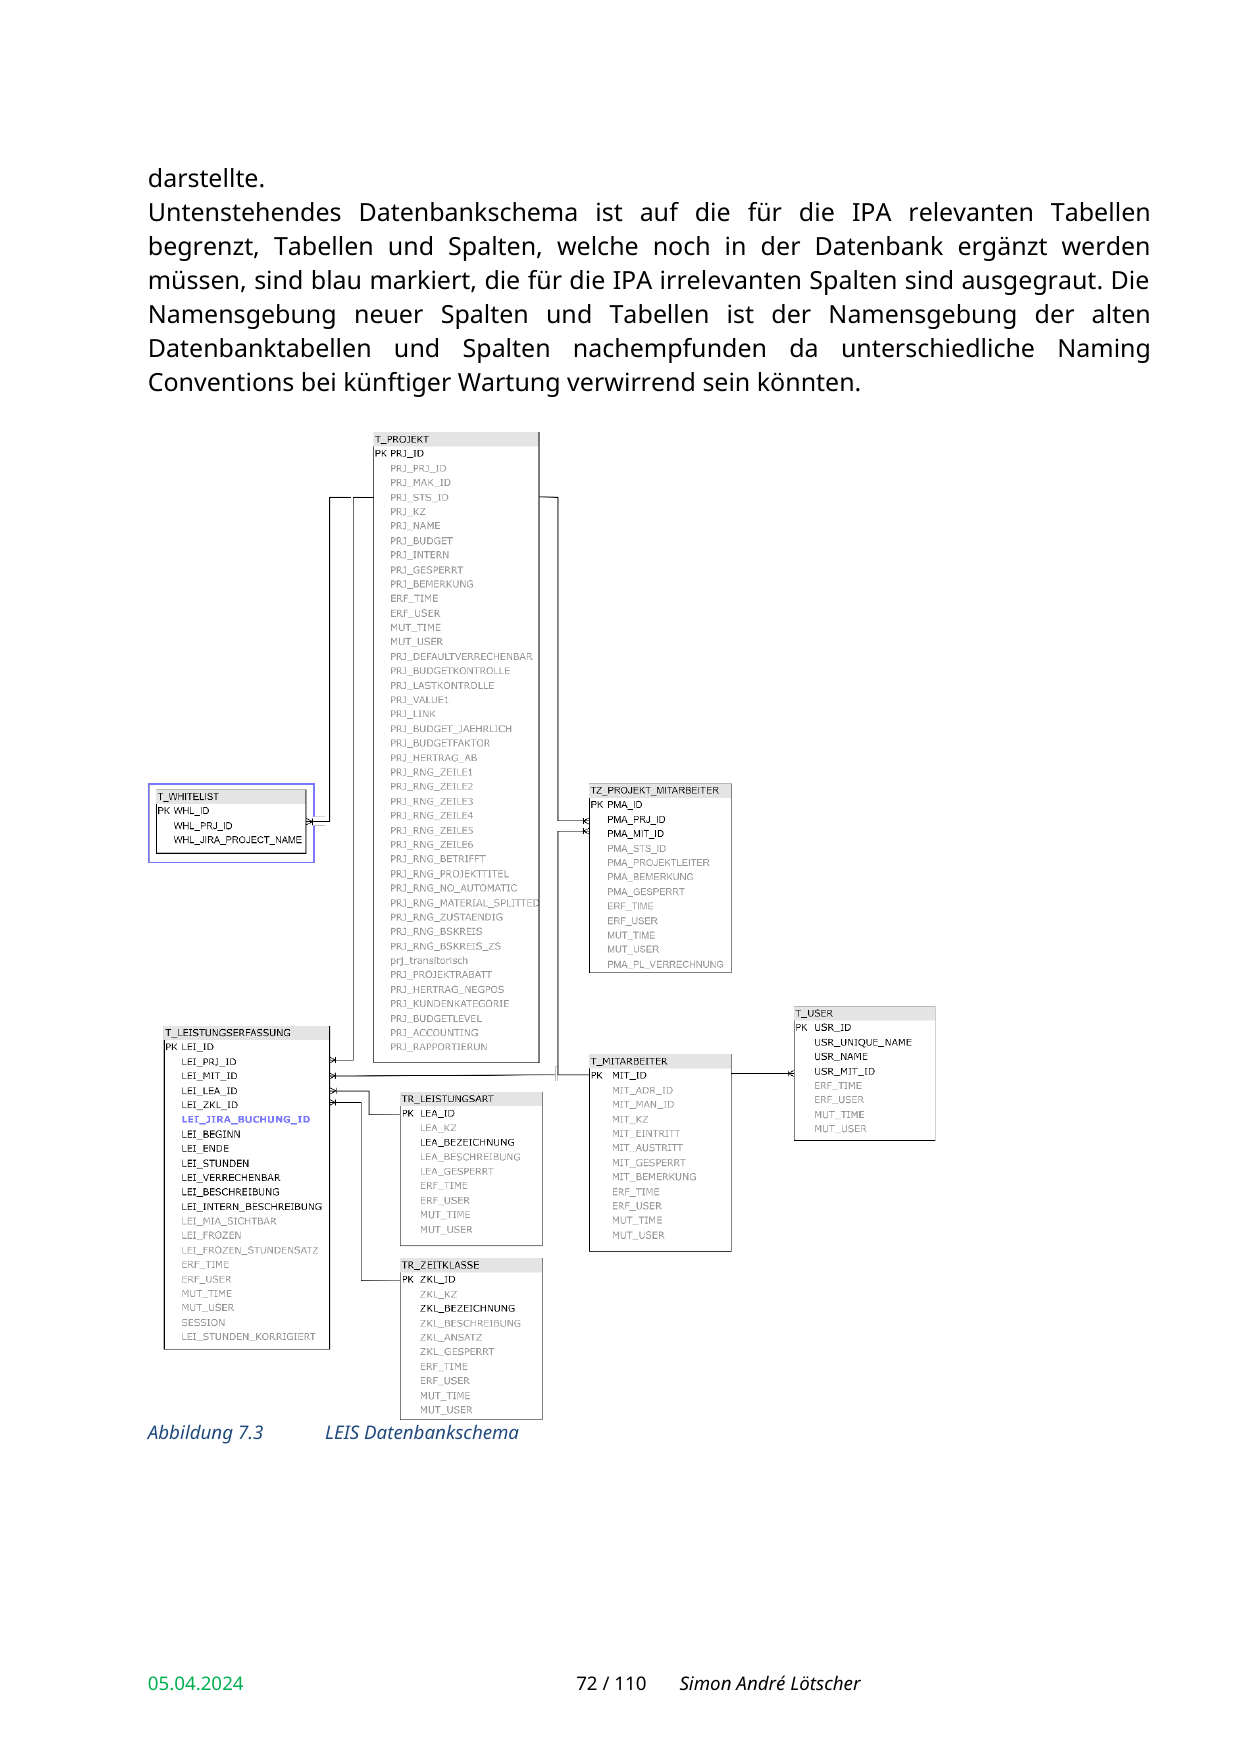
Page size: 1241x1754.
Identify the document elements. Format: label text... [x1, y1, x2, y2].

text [148, 160, 1152, 194]
text Untenstehendes Datenbankschema ist auf die für die IPA relevanten Tabellen begrenzt, Tabellen und Spalten, welche noch in der Datenbank ergänzt werden müssen, sind blau markiert, die für die IPA irrelevanten Spalten sind ausgegraut. Die Namensgebung neuer Spalten und Tabellen ist der Namensgebung der alten Datenbanktabellen und Spalten nachempfunden da unterschiedliche Naming Conventions bei künftiger Wartung verwirrend sein könnten. [148, 194, 1152, 399]
picture [147, 432, 936, 1420]
